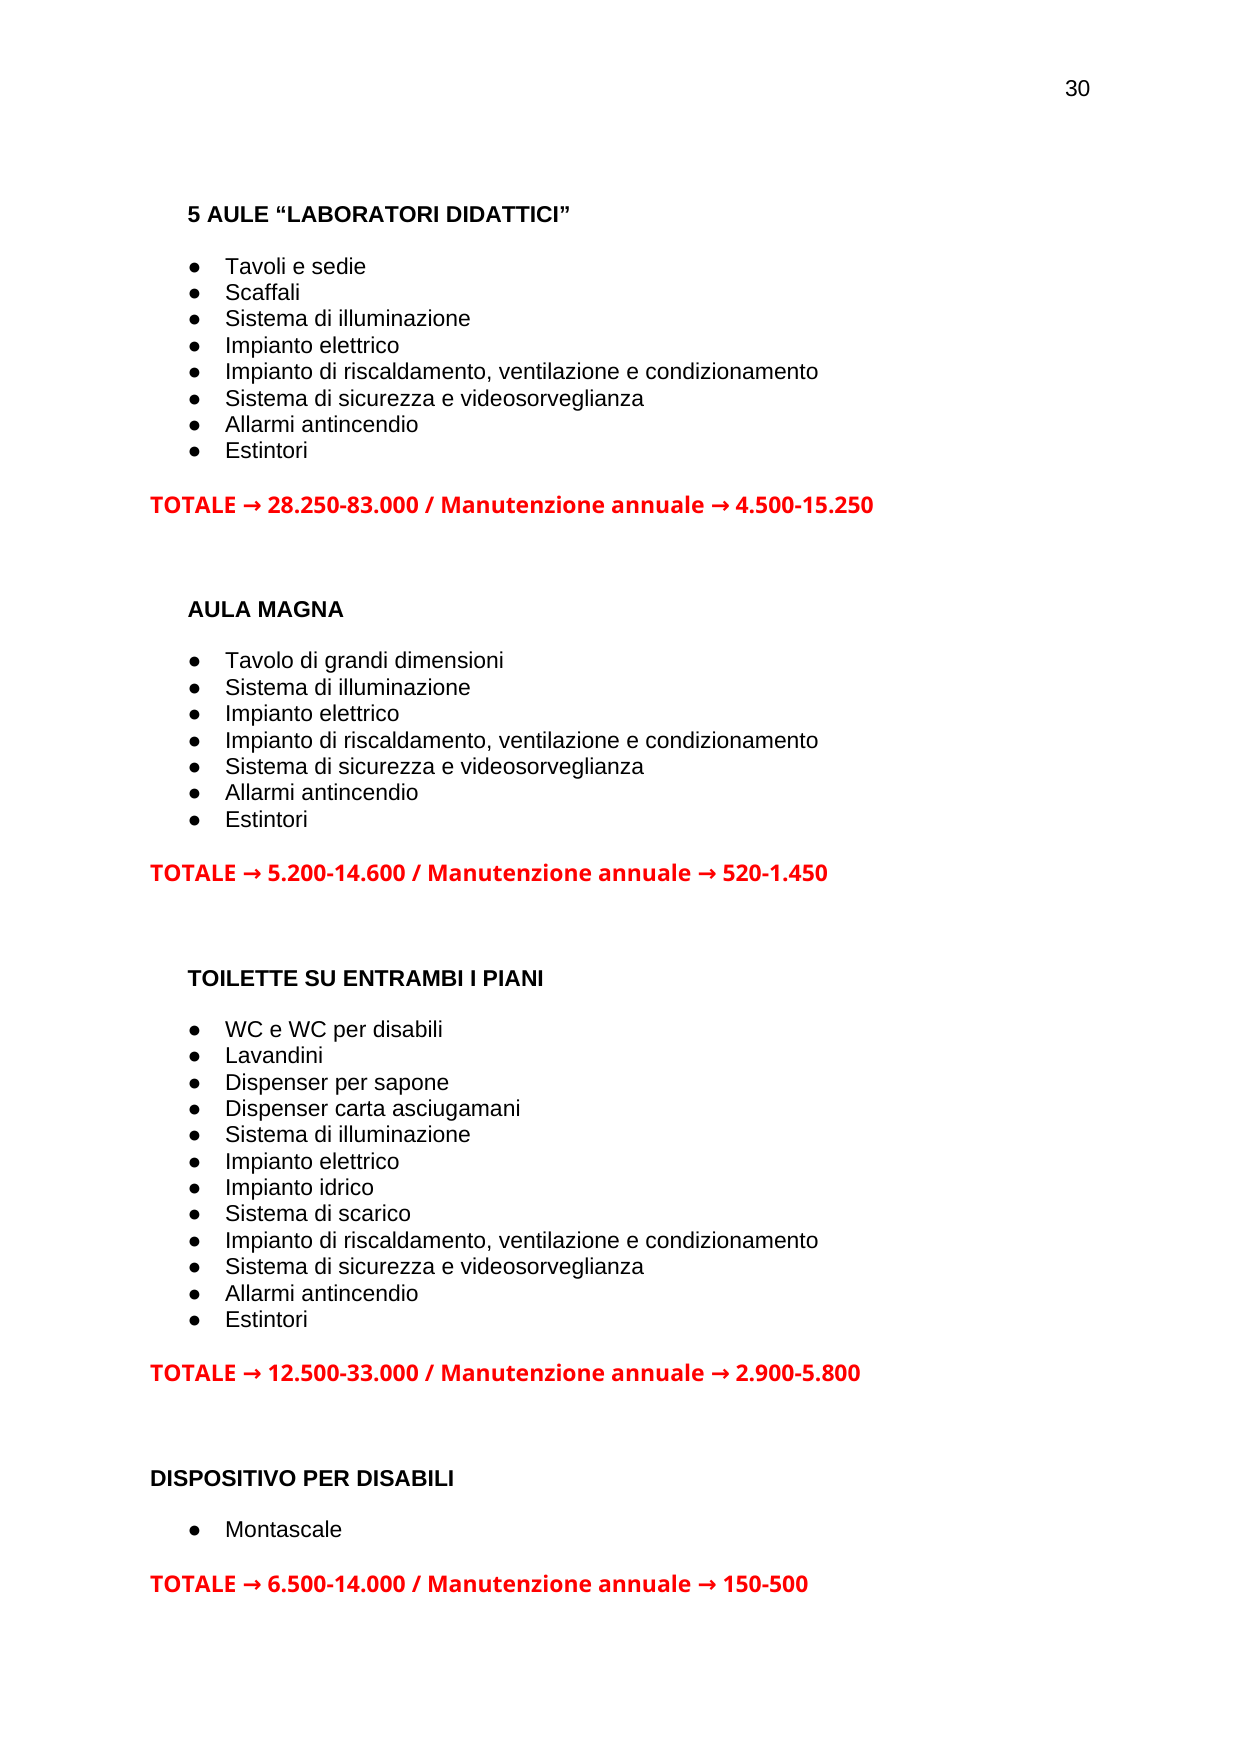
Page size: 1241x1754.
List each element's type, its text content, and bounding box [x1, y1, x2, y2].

list Impianto elettrico [187, 1148, 1090, 1174]
list Impianto elettrico [187, 700, 1090, 727]
text TOTALE → 6.500-14.000 / Manutenzione annuale → 150-500 [150, 1567, 1090, 1599]
list Dispenser per sapone [187, 1069, 1090, 1095]
list Impianto elettrico [187, 332, 1090, 358]
text TOTALE → 5.200-14.600 / Manutenzione annuale → 520-1.450 [150, 857, 1090, 888]
text TOTALE → 28.250-83.000 / Manutenzione annuale → 4.500-15.250 [150, 488, 1090, 520]
list Sistema di sicurezza e videosorveglianza [187, 753, 1090, 779]
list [187, 384, 1090, 411]
list Allarmi antincendio [187, 411, 1090, 437]
list Allarmi antincendio [187, 1279, 1090, 1306]
list Scaffali [187, 279, 1090, 305]
list Estintori [187, 437, 1090, 463]
list Sistema di illuminazione [187, 305, 1090, 332]
list Sistema di illuminazione [187, 1121, 1090, 1148]
list WC e WC per disabili [187, 1016, 1090, 1042]
list Impianto idrico [187, 1174, 1090, 1200]
list Lavandini [187, 1042, 1090, 1069]
list Dispenser carta asciugamani [187, 1095, 1090, 1121]
text DISPOSITIVO PER DISABILI [150, 1465, 1090, 1491]
text AULA MAGNA [187, 596, 1090, 622]
text 5 AULE “LABORATORI DIDATTICI” [187, 201, 1090, 228]
list Sistema di illuminazione [187, 674, 1090, 700]
list Estintori [187, 806, 1090, 832]
text TOILETTE SU ENTRAMBI I PIANI [187, 964, 1090, 991]
text TOTALE → 12.500-33.000 / Manutenzione annuale → 2.900-5.800 [150, 1357, 1090, 1388]
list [187, 358, 1090, 384]
list Tavolo di grandi dimensioni [187, 647, 1090, 674]
list Sistema di sicurezza e videosorveglianza [187, 1253, 1090, 1279]
list Tavoli e sedie [187, 253, 1090, 279]
list Impianto di riscaldamento, ventilazione e condizionamento [187, 1227, 1090, 1253]
list Impianto di riscaldamento, ventilazione e condizionamento [187, 727, 1090, 753]
list Sistema di scarico [187, 1200, 1090, 1227]
list Allarmi antincendio [187, 779, 1090, 806]
list Montascale [187, 1516, 1090, 1542]
list Estintori [187, 1306, 1090, 1332]
